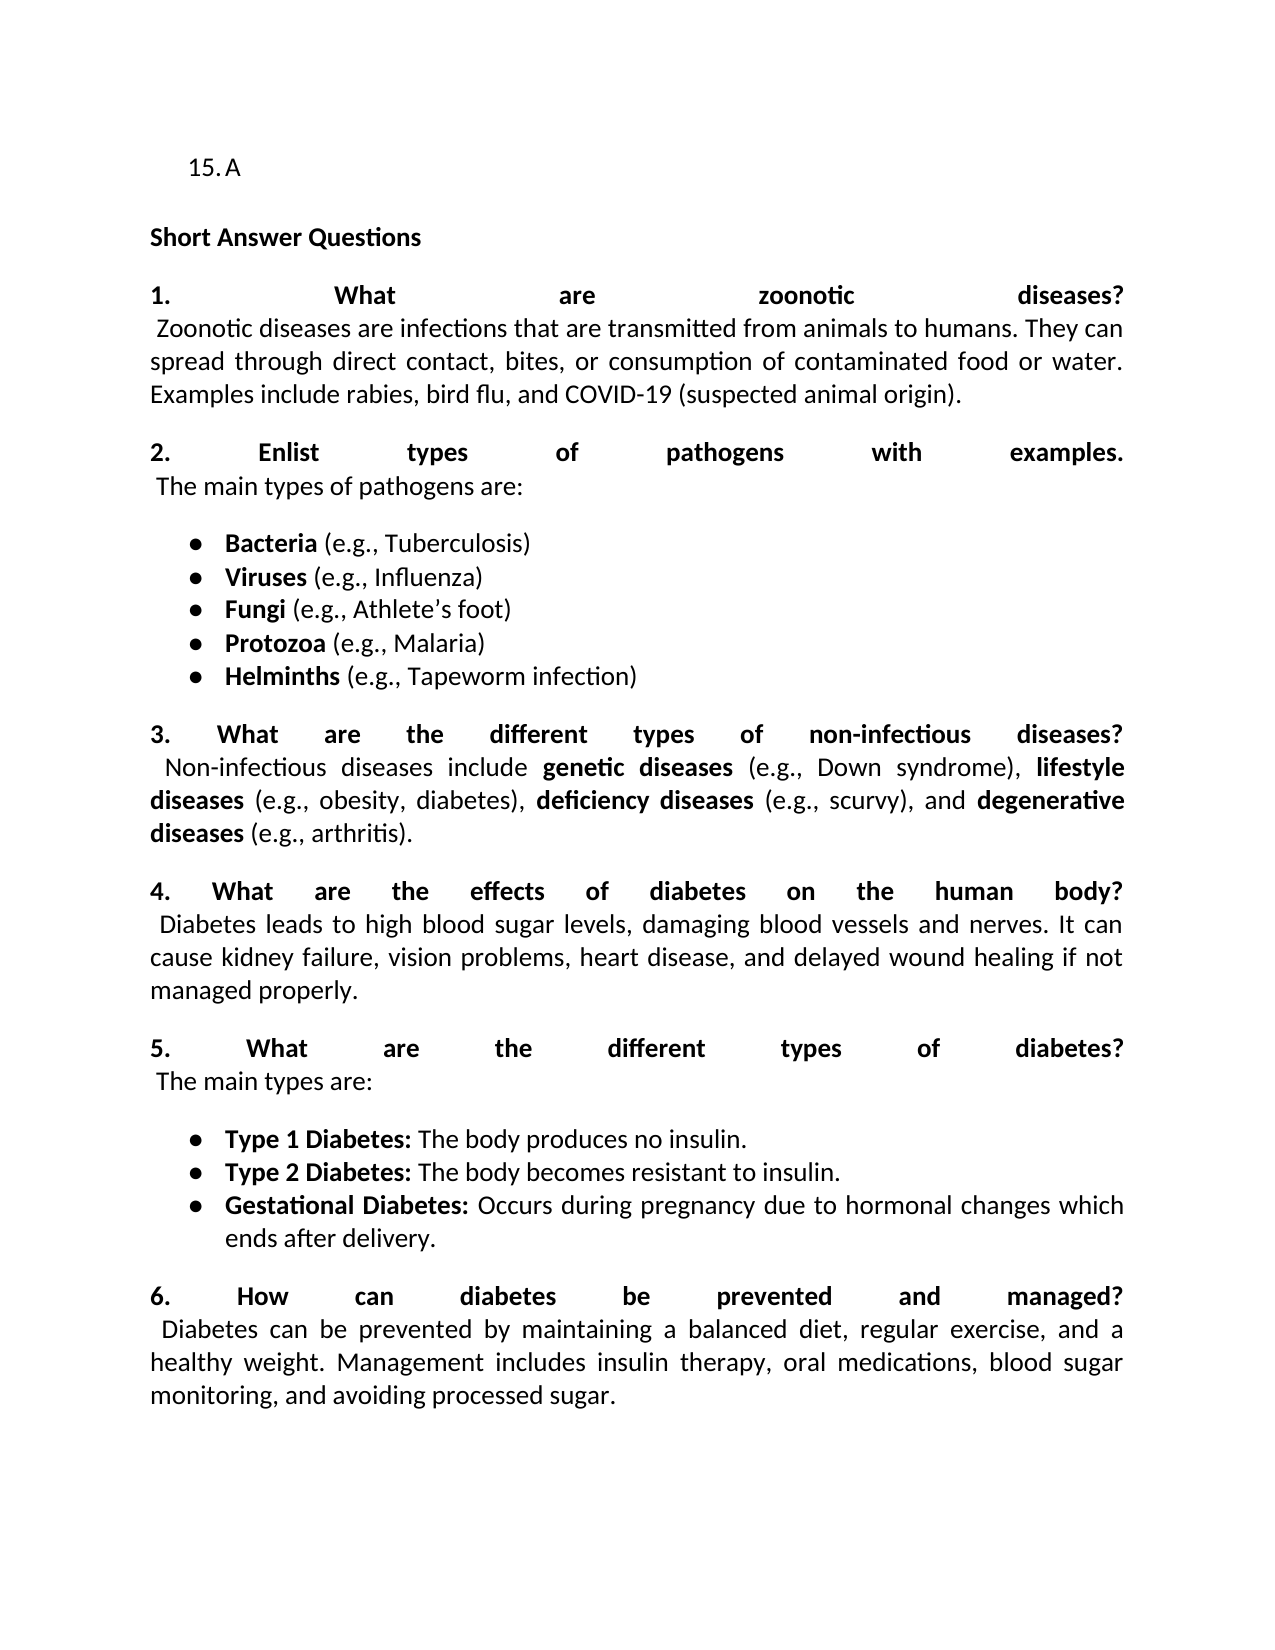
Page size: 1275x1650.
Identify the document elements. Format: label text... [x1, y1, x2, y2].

subtitle Short Answer Questions [150, 221, 1125, 253]
text 4. What are the effects of diabetes on the human body? Diabetes leads to high blood sugar levels, damaging blood vessels and nerves. It can cause kidney failure, vision problems, heart disease, and delayed wound healing if not managed properly. [150, 874, 1125, 1006]
list Viruses (e.g., Influenza) [187, 560, 1125, 593]
list Protozoa (e.g., Malaria) [187, 626, 1125, 659]
text 3. What are the different types of non-infectious diseases? Non-infectious diseases include genetic diseases (e.g., Down syndrome), lifestyle diseases (e.g., obesity, diabetes), deficiency diseases (e.g., scurvy), and degenerative diseases (e.g., arthritis). [150, 717, 1125, 849]
text 5. What are the different types of diabetes? The main types are: [150, 1031, 1125, 1097]
text 1. What are zoonotic diseases? Zoonotic diseases are infections that are transmitted from animals to humans. They can spread through direct contact, bites, or consumption of contaminated food or water. Examples include rabies, bird flu, and COVID-19 (suspected animal origin). [150, 278, 1125, 411]
text 6. How can diabetes be prevented and managed? Diabetes can be prevented by maintaining a balanced diet, regular exercise, and a healthy weight. Management includes insulin therapy, oral medications, blood sugar monitoring, and avoiding processed sugar. [150, 1279, 1125, 1411]
list Type 1 Diabetes: The body produces no insulin. [187, 1122, 1125, 1155]
list Bacteria (e.g., Tuberculosis) [187, 527, 1125, 560]
list Fungi (e.g., Athlete’s foot) [187, 593, 1125, 626]
list A [187, 150, 1125, 183]
list Helminths (e.g., Tapeworm infection) [187, 659, 1125, 692]
list Gestational Diabetes: Occurs during pregnancy due to hormonal changes which ends after delivery. [187, 1188, 1125, 1254]
list Type 2 Diabetes: The body becomes resistant to insulin. [187, 1155, 1125, 1188]
text 2. Enlist types of pathogens with examples. The main types of pathogens are: [150, 436, 1125, 502]
